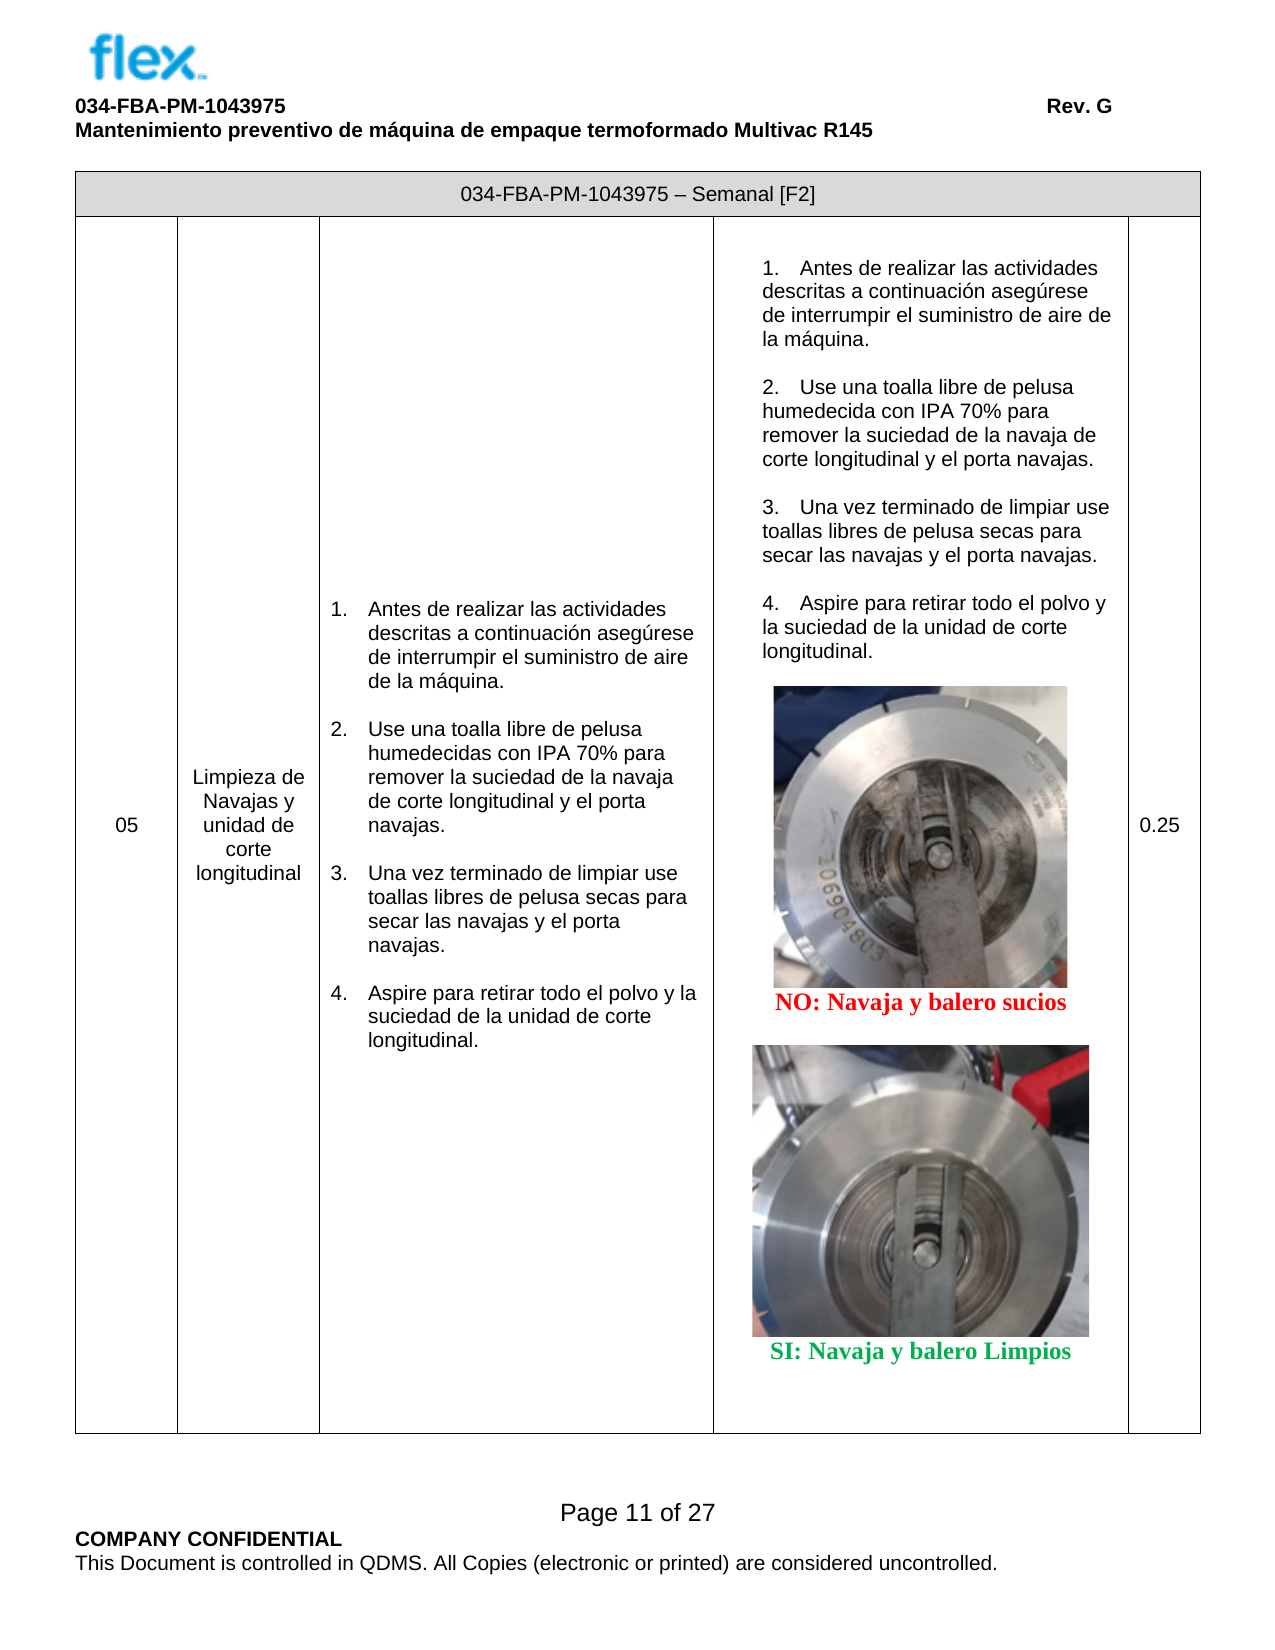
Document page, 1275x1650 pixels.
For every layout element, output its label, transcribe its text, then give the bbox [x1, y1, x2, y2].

table_cell 05 [76, 217, 177, 1432]
picture [773, 686, 1068, 988]
picture [752, 1045, 1090, 1337]
picture [75, 19, 226, 94]
table_header 034-FBA-PM-1043975 – Semanal [F2] [76, 172, 1200, 216]
table_cell Limpieza de Navajas y unidad de corte longitudinal [178, 217, 319, 1432]
table_cell Antes de realizar las actividades descritas a continuación asegúrese de interrumpir el suministro de aire de la máquina. Use una toalla libre de pelusa humedecida con IPA 70% para remover la suciedad de la navaja de corte longitudinal y el porta navajas. Una vez terminado de limpiar use toallas libres de pelusa secas para secar las navajas y el porta navajas. Aspire para retirar todo el polvo y la suciedad de la unidad de corte longitudinal. [714, 217, 1128, 1432]
table_cell Antes de realizar las actividades descritas a continuación asegúrese de interrumpir el suministro de aire de la máquina. Use una toalla libre de pelusa humedecidas con IPA 70% para remover la suciedad de la navaja de corte longitudinal y el porta navajas. Una vez terminado de limpiar use toallas libres de pelusa secas para secar las navajas y el porta navajas. Aspire para retirar todo el polvo y la suciedad de la unidad de corte longitudinal. [320, 217, 713, 1432]
table_cell 0.25 [1129, 217, 1200, 1432]
